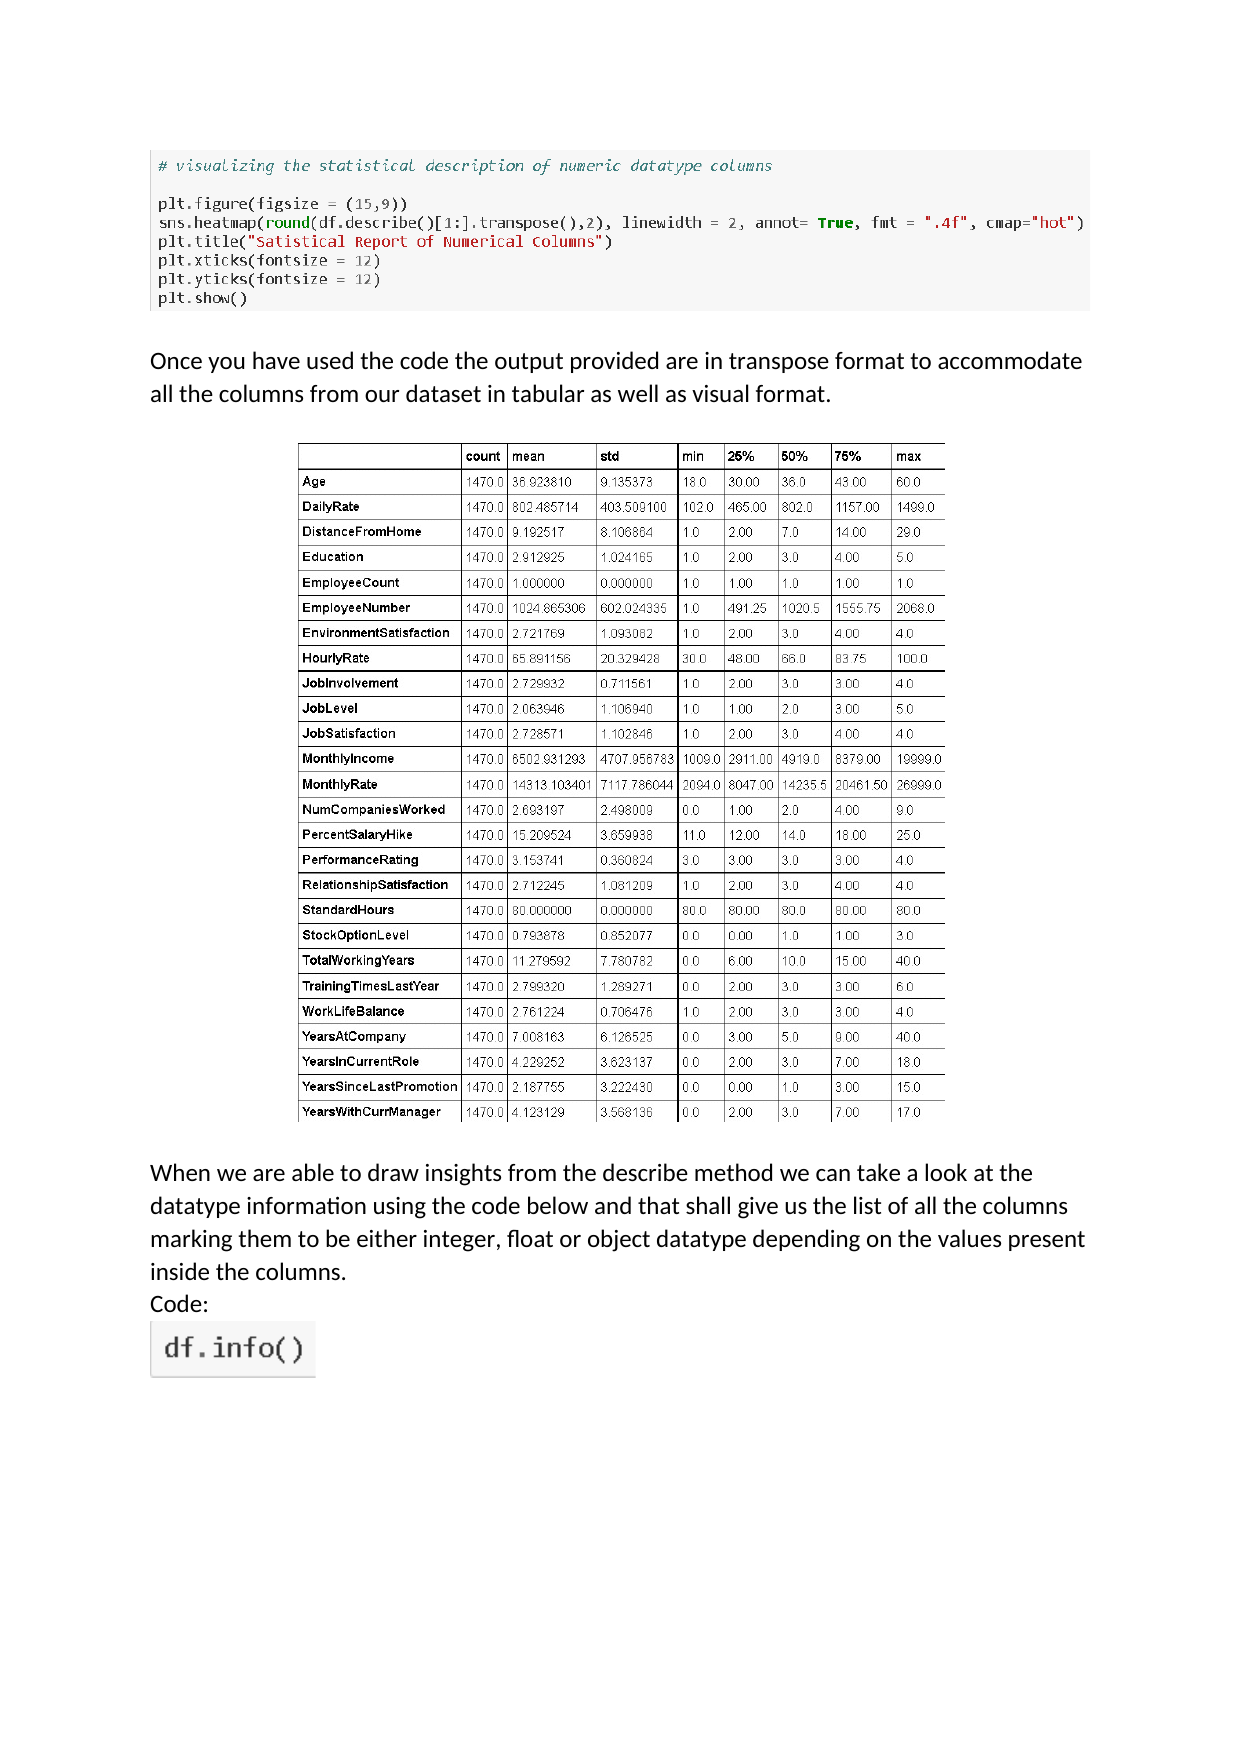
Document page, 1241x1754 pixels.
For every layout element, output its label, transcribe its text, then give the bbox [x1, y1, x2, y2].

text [150, 1122, 1090, 1378]
picture [150, 1321, 316, 1378]
picture [150, 443, 1091, 1122]
picture [150, 150, 1091, 311]
